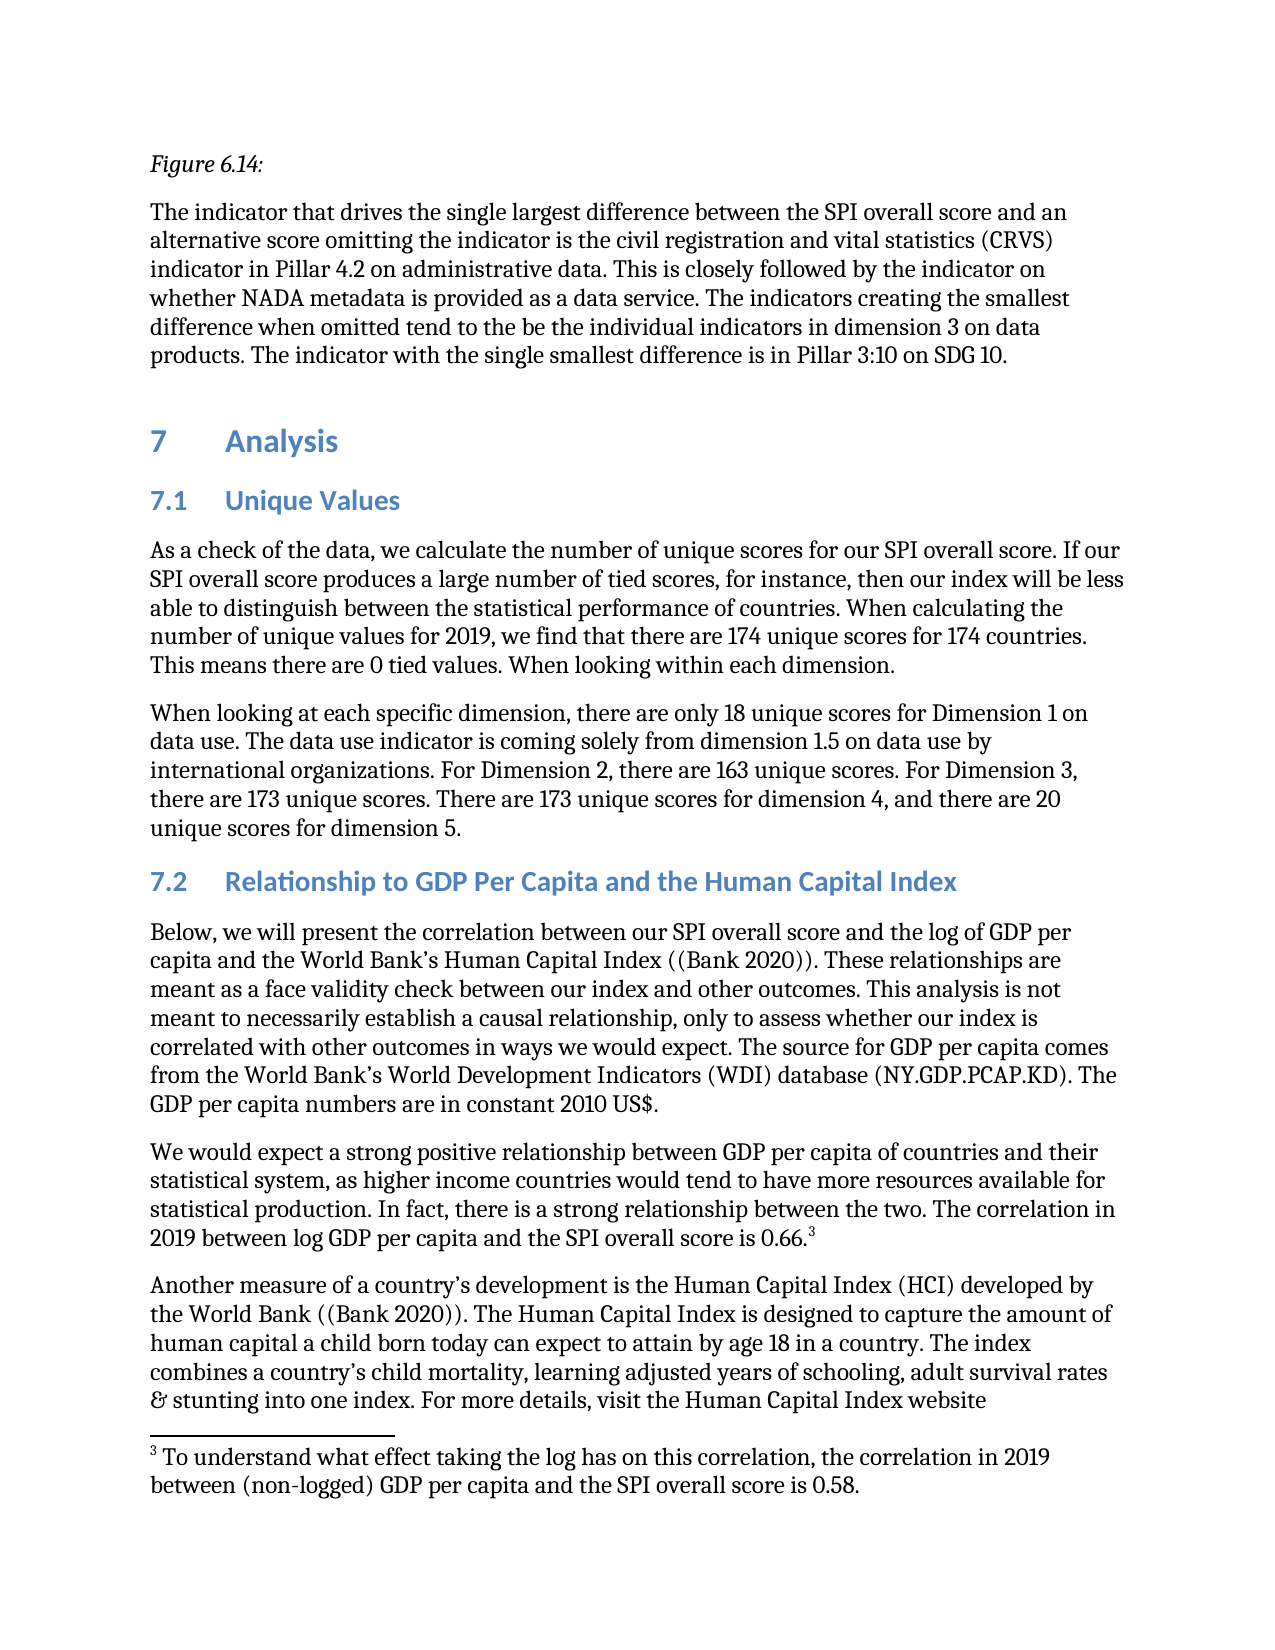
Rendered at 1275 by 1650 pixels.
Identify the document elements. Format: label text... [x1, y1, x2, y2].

text Below, we will present the correlation between our SPI overall score and the log of GDP per capita and the World Bank’s Human Capital Index ((Bank 2020)). These relationships are meant as a face validity check between our index and other outcomes. This analysis is not meant to necessarily establish a causal relationship, only to assess whether our index is correlated with other outcomes in ways we would expect. The source for GDP per capita comes from the World Bank’s World Development Indicators (WDI) database (NY.GDP.PCAP.KD). The GDP per capita numbers are in constant 2010 US$. [150, 917, 1125, 1119]
text When looking at each specific dimension, there are only 18 unique scores for Dimension 1 on data use. The data use indicator is coming solely from dimension 1.5 on data use by international organizations. For Dimension 2, there are 163 unique scores. For Dimension 3, there are 173 unique scores. There are 173 unique scores for dimension 4, and there are 20 unique scores for dimension 5. [150, 698, 1125, 842]
text The indicator that drives the single largest difference between the SPI overall score and an alternative score omitting the indicator is the civil registration and vital statistics (CRVS) indicator in Pillar 4.2 on administrative data. This is closely followed by the indicator on whether NADA metadata is provided as a data service. The indicators creating the smallest difference when omitted tend to the be the individual indicators in dimension 3 on data products. The indicator with the single smallest difference is in Pillar 3:10 on SDG 10. [150, 197, 1125, 370]
text As a check of the data, we calculate the number of unique scores for our SPI overall score. If our SPI overall score produces a large number of tied scores, for instance, then our index will be less able to distinguish between the statistical performance of countries. When calculating the number of unique values for 2019, we find that there are 174 unique scores for 174 countries. This means there are 0 tied values. When looking within each dimension. [150, 536, 1125, 680]
subtitle 7.1 Unique Values [150, 482, 1125, 517]
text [150, 1271, 1125, 1415]
text We would expect a strong positive relationship between GDP per capita of countries and their statistical system, as higher income countries would tend to have more resources available for statistical production. In fact, there is a strong relationship between the two. The correlation in 2019 between log GDP per capita and the SPI overall score is 0.66. [150, 1137, 1125, 1252]
text Figure 6.14: [150, 150, 1125, 179]
subtitle 7.2 Relationship to GDP Per Capita and the Human Capital Index [150, 863, 1125, 899]
subtitle 7 Analysis [150, 420, 1125, 461]
